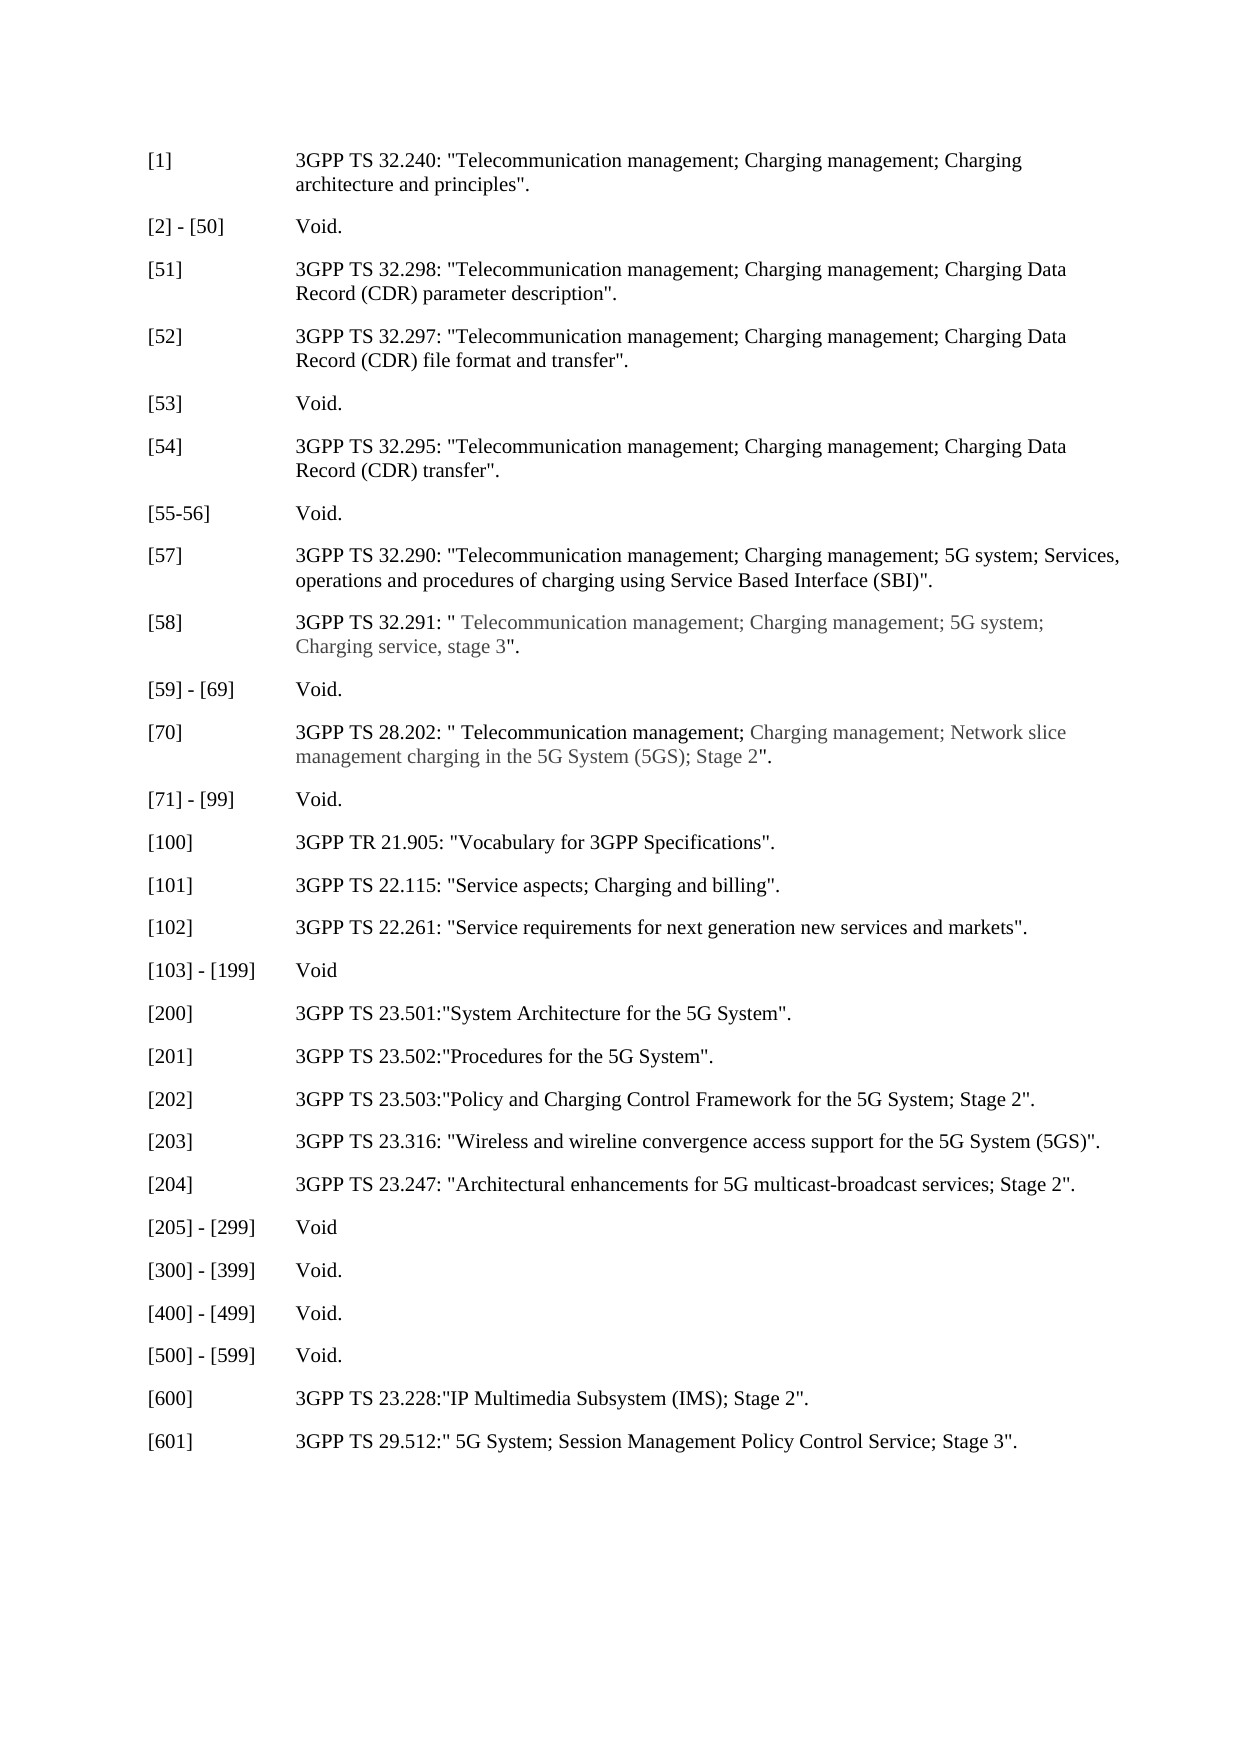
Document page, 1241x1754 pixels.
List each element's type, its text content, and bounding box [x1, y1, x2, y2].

text [52] 3GPP TS 32.297: "Telecommunication management; Charging management; Charging Data Record (CDR) file format and transfer". [148, 324, 1122, 372]
text [300] - [399] Void. [148, 1258, 1122, 1282]
text [205] - [299] Void [148, 1215, 1122, 1239]
text [500] - [599] Void. [148, 1343, 1122, 1367]
text [55-56] Void. [148, 501, 1122, 525]
text [70] 3GPP TS 28.202: " Telecommunication management; Charging management; Network slice management charging in the 5G System (5GS); Stage 2". [148, 720, 1122, 768]
text [600] 3GPP TS 23.228:"IP Multimedia Subsystem (IMS); Stage 2". [148, 1386, 1122, 1410]
text [201] 3GPP TS 23.502:"Procedures for the 5G System". [148, 1044, 1122, 1068]
text [59] - [69] Void. [148, 677, 1122, 701]
text [202] 3GPP TS 23.503:"Policy and Charging Control Framework for the 5G System; Stage 2". [148, 1087, 1122, 1111]
text [400] - [499] Void. [148, 1301, 1122, 1325]
text [101] 3GPP TS 22.115: "Service aspects; Charging and billing". [148, 872, 1122, 897]
text [102] 3GPP TS 22.261: "Service requirements for next generation new services and markets". [148, 915, 1122, 939]
text [204] 3GPP TS 23.247: "Architectural enhancements for 5G multicast-broadcast services; Stage 2". [148, 1172, 1122, 1196]
text [53] Void. [148, 391, 1122, 415]
text [1] 3GPP TS 32.240: "Telecommunication management; Charging management; Charging architecture and principles". [148, 147, 1122, 196]
text [54] 3GPP TS 32.295: "Telecommunication management; Charging management; Charging Data Record (CDR) transfer". [148, 434, 1122, 482]
text [58] 3GPP TS 32.291: " Telecommunication management; Charging management; 5G system; Charging service, stage 3". [148, 610, 1122, 658]
text [2] - [50] Void. [148, 214, 1122, 238]
text [51] 3GPP TS 32.298: "Telecommunication management; Charging management; Charging Data Record (CDR) parameter description". [148, 257, 1122, 305]
text [200] 3GPP TS 23.501:"System Architecture for the 5G System". [148, 1001, 1122, 1025]
text [103] - [199] Void [148, 958, 1122, 982]
text [57] 3GPP TS 32.290: "Telecommunication management; Charging management; 5G system; Services, operations and procedures of charging using Service Based Interface (SBI)". [148, 543, 1122, 592]
text [203] 3GPP TS 23.316: "Wireless and wireline convergence access support for the 5G System (5GS)". [148, 1129, 1122, 1153]
text [100] 3GPP TR 21.905: "Vocabulary for 3GPP Specifications". [148, 830, 1122, 854]
text [71] - [99] Void. [148, 787, 1122, 811]
text [601] 3GPP TS 29.512:" 5G System; Session Management Policy Control Service; Stage 3". [148, 1429, 1122, 1453]
